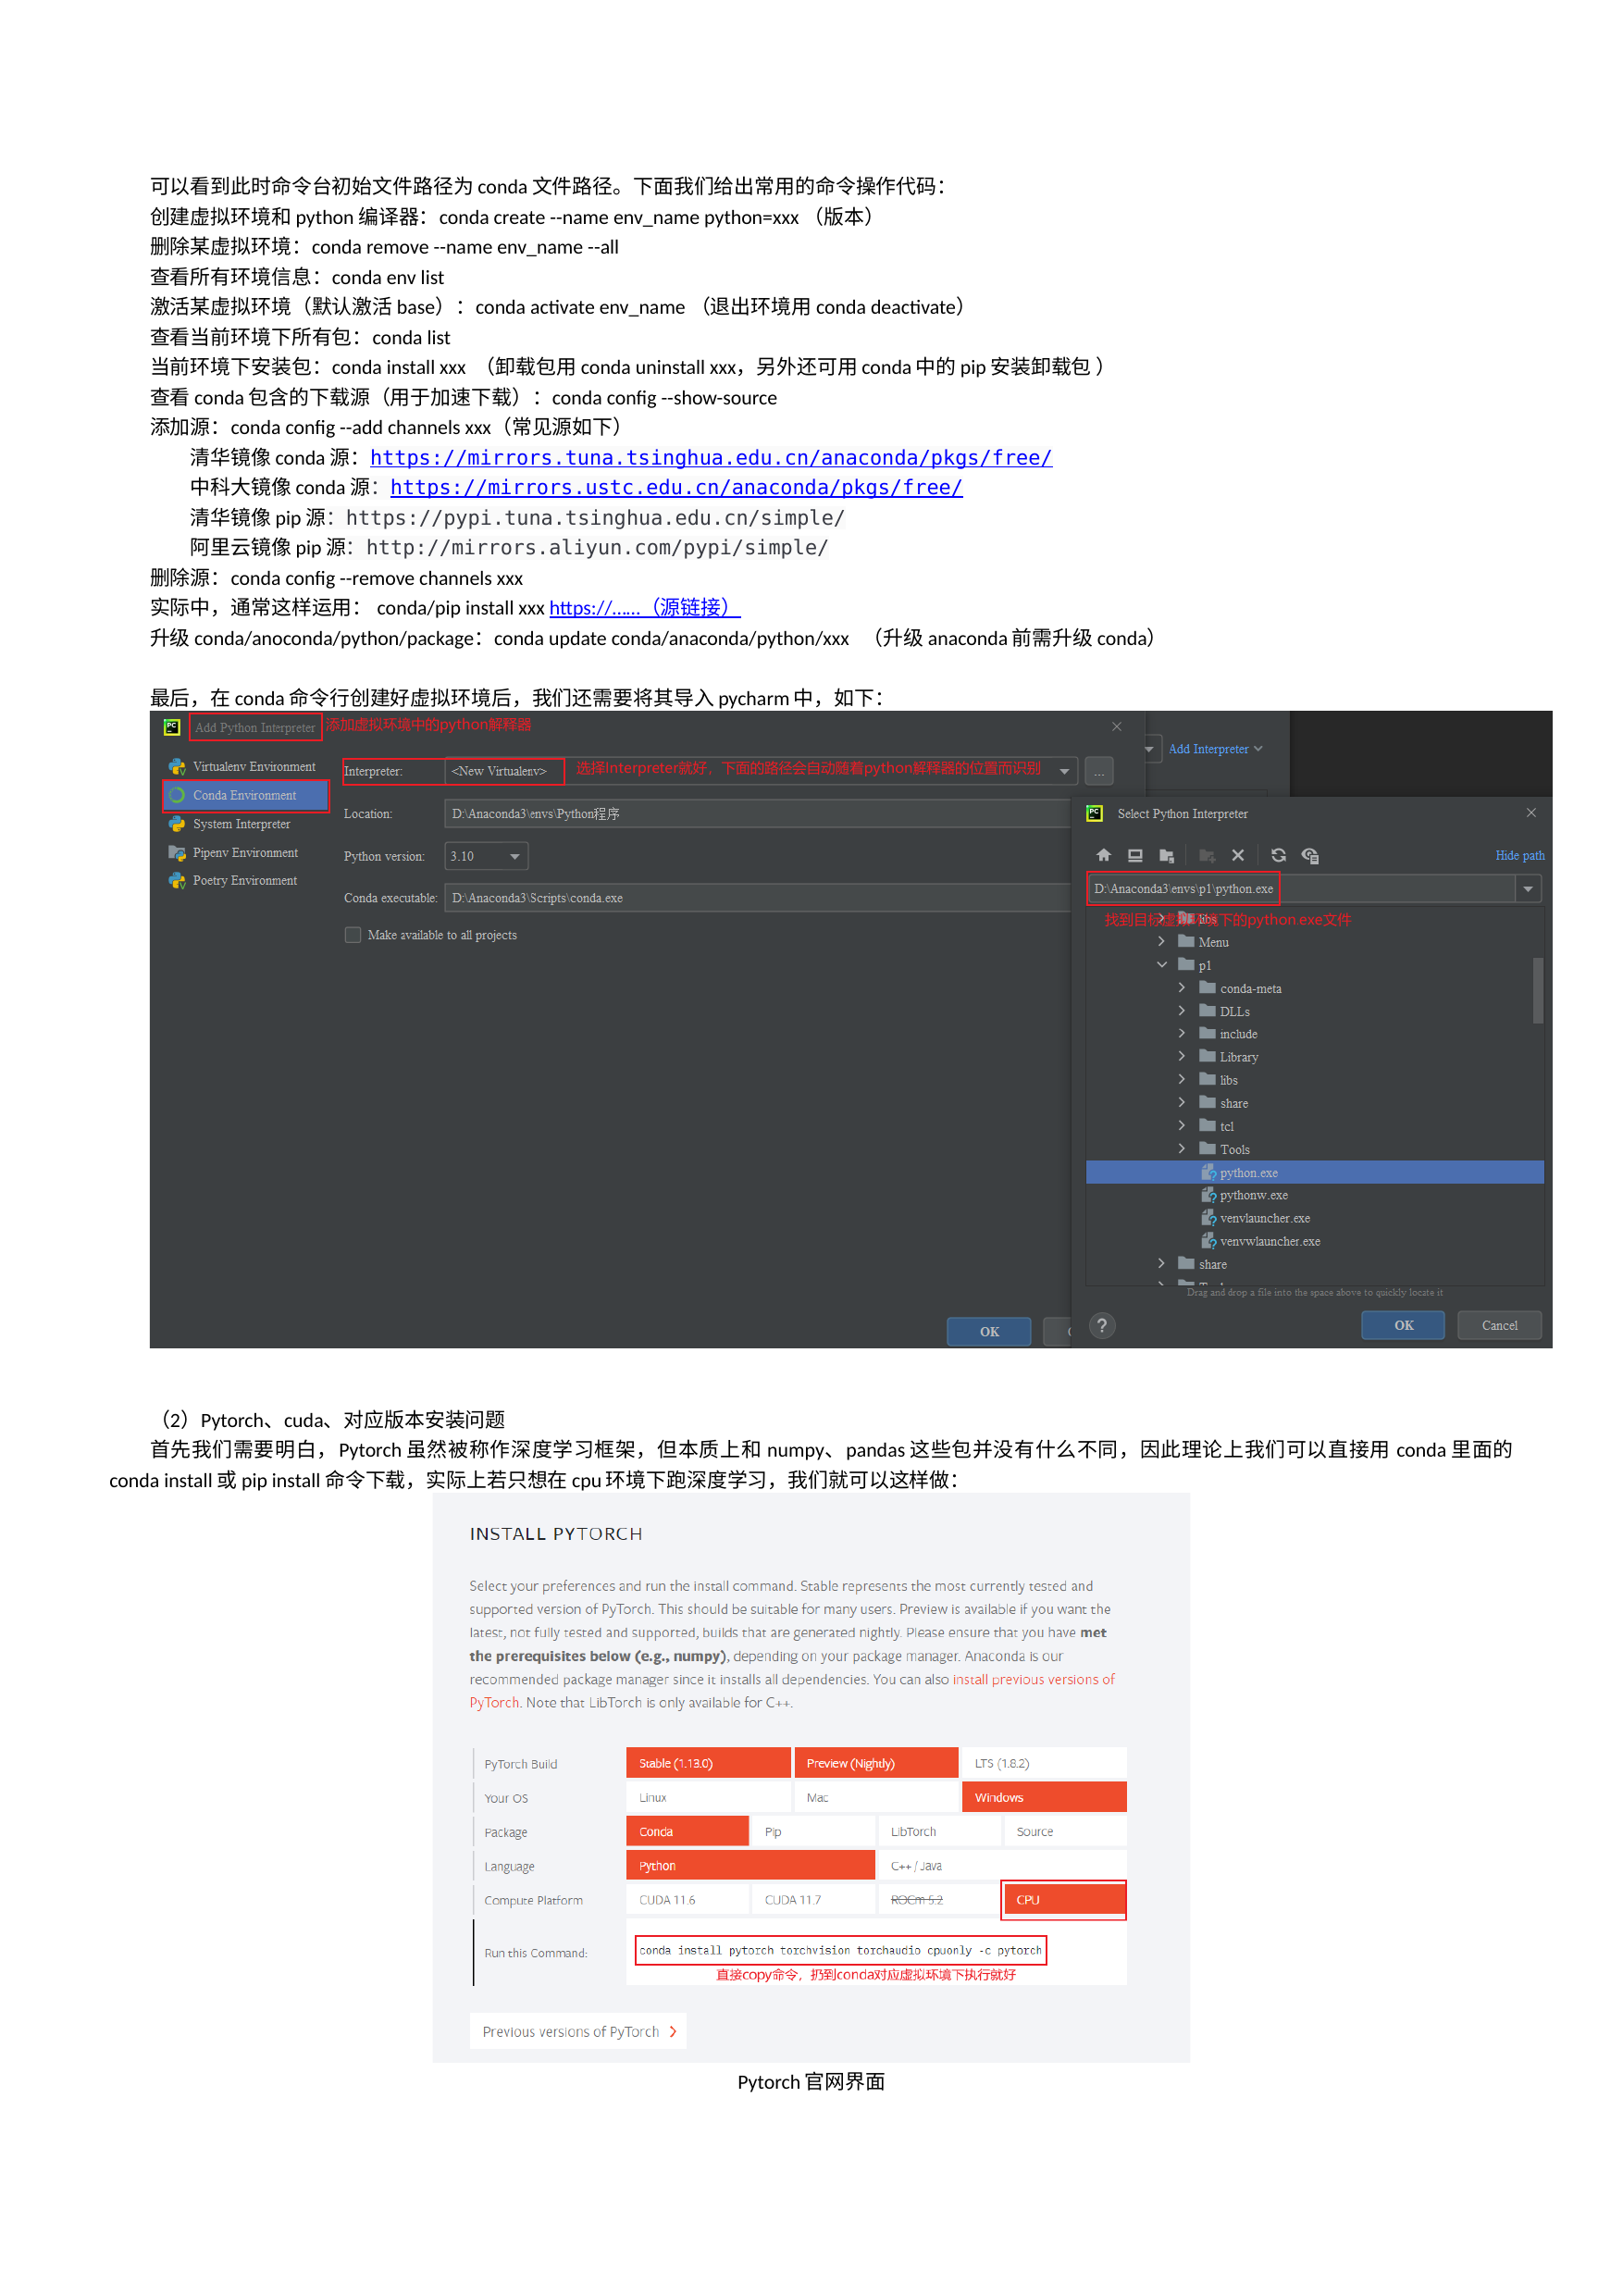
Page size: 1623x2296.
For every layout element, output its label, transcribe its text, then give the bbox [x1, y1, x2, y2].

text 创建虚拟环境和python编译器：conda create --name env_name python=xxx （版本） [109, 200, 1514, 230]
text 删除某虚拟环境：conda remove --name env_name --all [109, 230, 1514, 260]
text 可以看到此时命令台初始文件路径为conda文件路径。下面我们给出常用的命令操作代码： [109, 170, 1514, 200]
text Pytorch官网界面 [109, 2065, 1514, 2095]
picture [432, 1493, 1191, 2063]
text 添加源：conda config --add channels xxx（常见源如下） [109, 411, 1514, 441]
list Pytorch、cuda、对应版本安装问题 [109, 1403, 1514, 1433]
text 首先我们需要明白，Pytorch虽然被称作深度学习框架，但本质上和numpy、pandas这些包并没有什么不同，因此理论上我们可以直接用conda里面的conda install 或pip install 命令下载，实际上若只想在cpu环境下跑深度学习，我们就可以这样做： [109, 1433, 1514, 1494]
text 查看conda包含的下载源（用于加速下载）：conda config --show-source [109, 380, 1514, 411]
text 升级conda/anoconda/python/package：conda update conda/anaconda/python/xxx （升级anaconda前需升级conda） [109, 621, 1514, 652]
text 实际中，通常这样运用： conda/pip install xxx https://……（源链接） [109, 591, 1514, 621]
text 中科大镜像conda源：https://mirrors.ustc.edu.cn/anaconda/pkgs/free/ [150, 471, 1514, 501]
text 当前环境下安装包：conda install xxx （卸载包用 conda uninstall xxx，另外还可用conda中的pip安装卸载包 ） [109, 351, 1514, 380]
text 查看当前环境下所有包：conda list [109, 320, 1514, 351]
text 清华镜像pip源：https://pypi.tuna.tsinghua.edu.cn/simple/ [150, 501, 1514, 531]
text 最后，在conda命令行创建好虚拟环境后，我们还需要将其导入pycharm中，如下： [150, 681, 1514, 711]
text 阿里云镜像pip源：http://mirrors.aliyun.com/pypi/simple/ [150, 531, 1514, 561]
text 查看所有环境信息：conda env list [109, 260, 1514, 291]
picture [149, 711, 1553, 1348]
text 激活某虚拟环境（默认激活base）：conda activate env_name （退出环境用 conda deactivate） [109, 291, 1514, 320]
text 清华镜像conda源：https://mirrors.tuna.tsinghua.edu.cn/anaconda/pkgs/free/ [150, 441, 1514, 471]
text 删除源：conda config --remove channels xxx [109, 561, 1514, 591]
